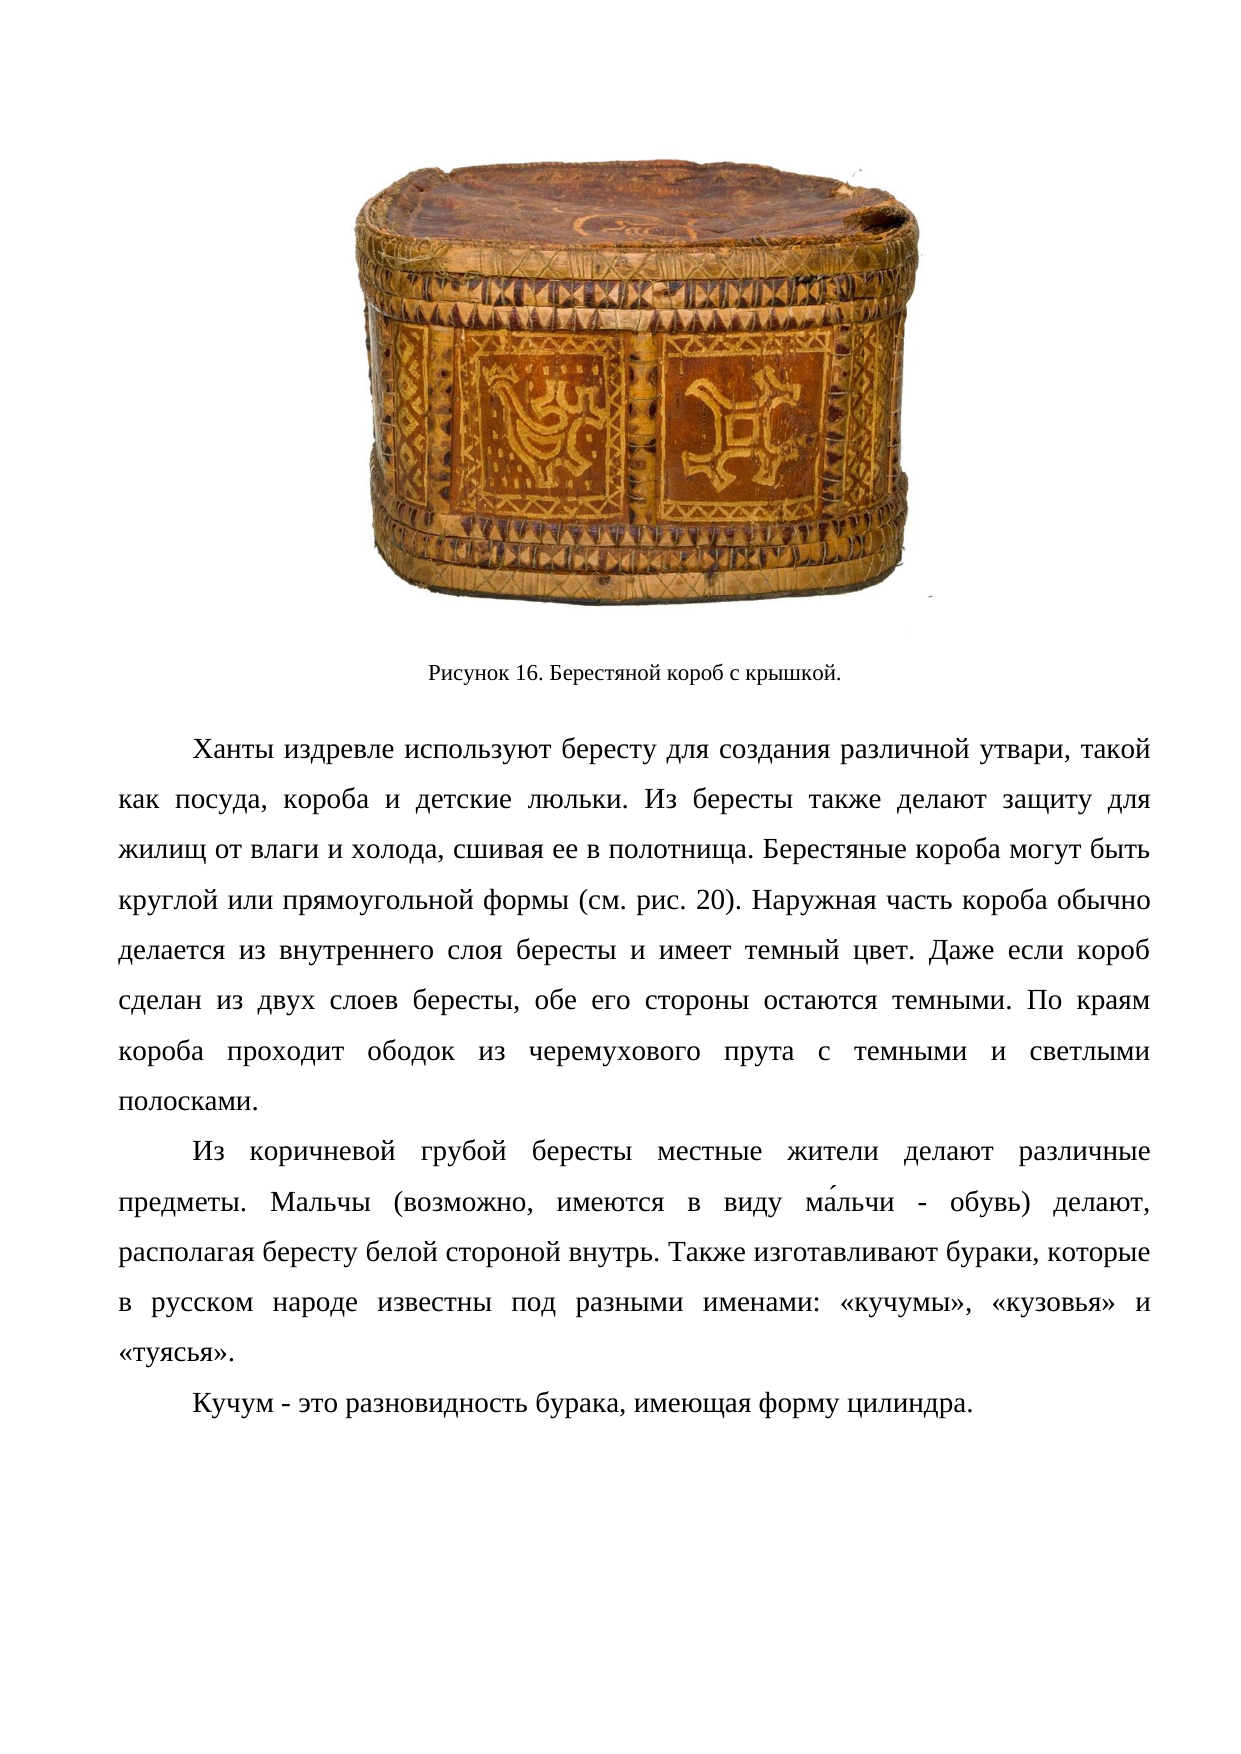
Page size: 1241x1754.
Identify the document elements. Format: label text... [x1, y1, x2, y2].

text Из коричневой грубой бересты местные жители делают различные предметы. Мальчы (возможно, имеются в виду ма́льчи - обувь) делают, располагая бересту белой стороной внутрь. Также изготавливают бураки, которые в русском народе известны под разными именами: «кучумы», «кузовья» и «туясья». [118, 1133, 1152, 1368]
text Ханты издревле используют бересту для создания различной утвари, такой как посуда, короба и детские люльки. Из бересты также делают защиту для жилищ от влаги и холода, сшивая ее в полотнища. Берестяные короба могут быть круглой или прямоугольной формы (см. рис. 20). Наружная часть короба обычно делается из внутреннего слоя бересты и имеет темный цвет. Даже если короб сделан из двух слоев бересты, обе его стороны остаются темными. По краям короба проходит ободок из черемухового прута с темными и светлыми полосками. [118, 731, 1152, 1117]
picture [303, 118, 967, 645]
text Кучум - это разновидность бурака, имеющая форму цилиндра. [118, 1385, 1152, 1418]
text Рисунок 16. Берестяной короб с крышкой. [118, 659, 1152, 685]
